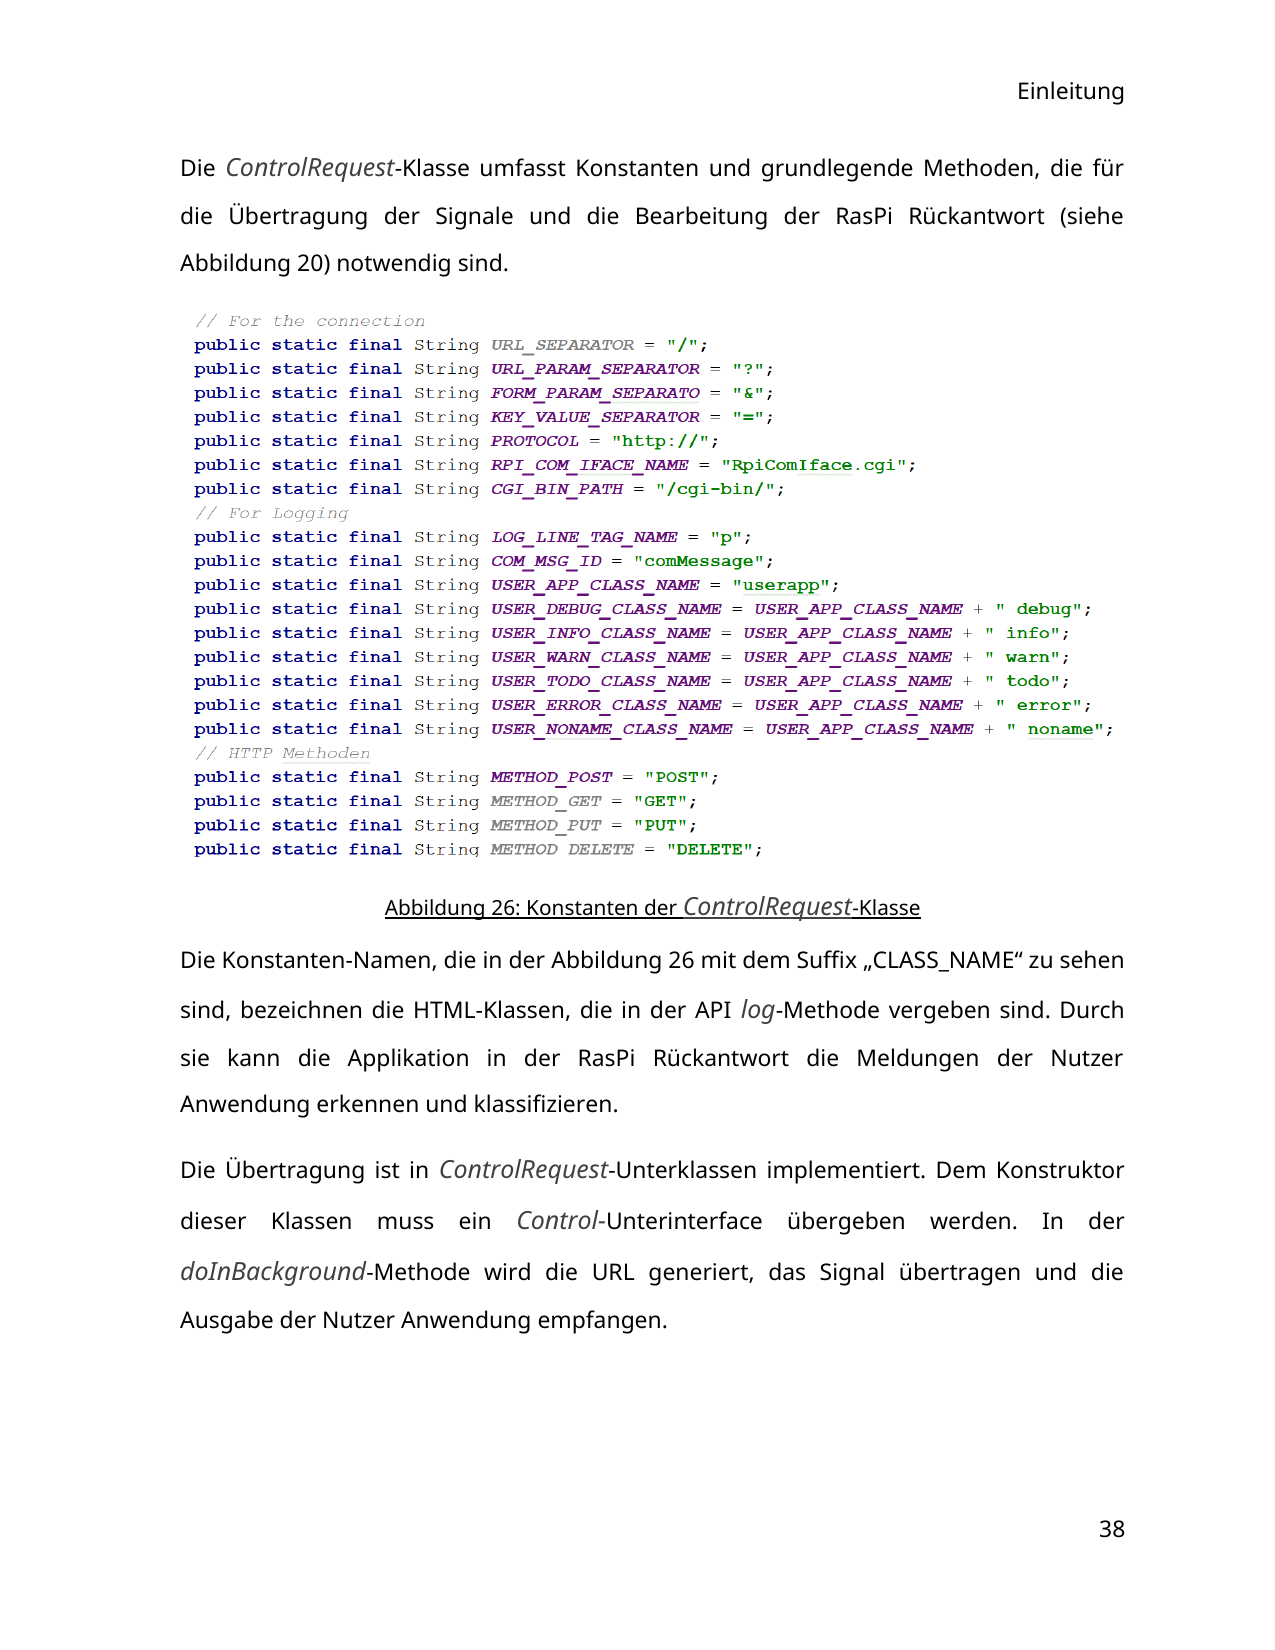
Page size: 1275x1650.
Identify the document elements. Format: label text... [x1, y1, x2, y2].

picture [188, 310, 1117, 857]
text Die Übertragung ist in ControlRequest-Unterklassen implementiert. Dem Konstruktor dieser Klassen muss ein Control-Unterinterface übergeben werden. In der doInBackground-Methode wird die URL generiert, das Signal übertragen und die Ausgabe der Nutzer Anwendung empfangen. [180, 1152, 1125, 1335]
text Die Konstanten-Namen, die in der Abbildung 26 mit dem Suffix „CLASS_NAME“ zu sehen sind, bezeichnen die HTML-Klassen, die in der API log-Methode vergeben sind. Durch sie kann die Applikation in der RasPi Rückantwort die Meldungen der Nutzer Anwendung erkennen und klassifizieren. [180, 943, 1125, 1119]
text Die ControlRequest-Klasse umfasst Konstanten und grundlegende Methoden, die für die Übertragung der Signale und die Bearbeitung der RasPi Rückantwort (siehe Abbildung 20) notwendig sind. [180, 150, 1125, 278]
